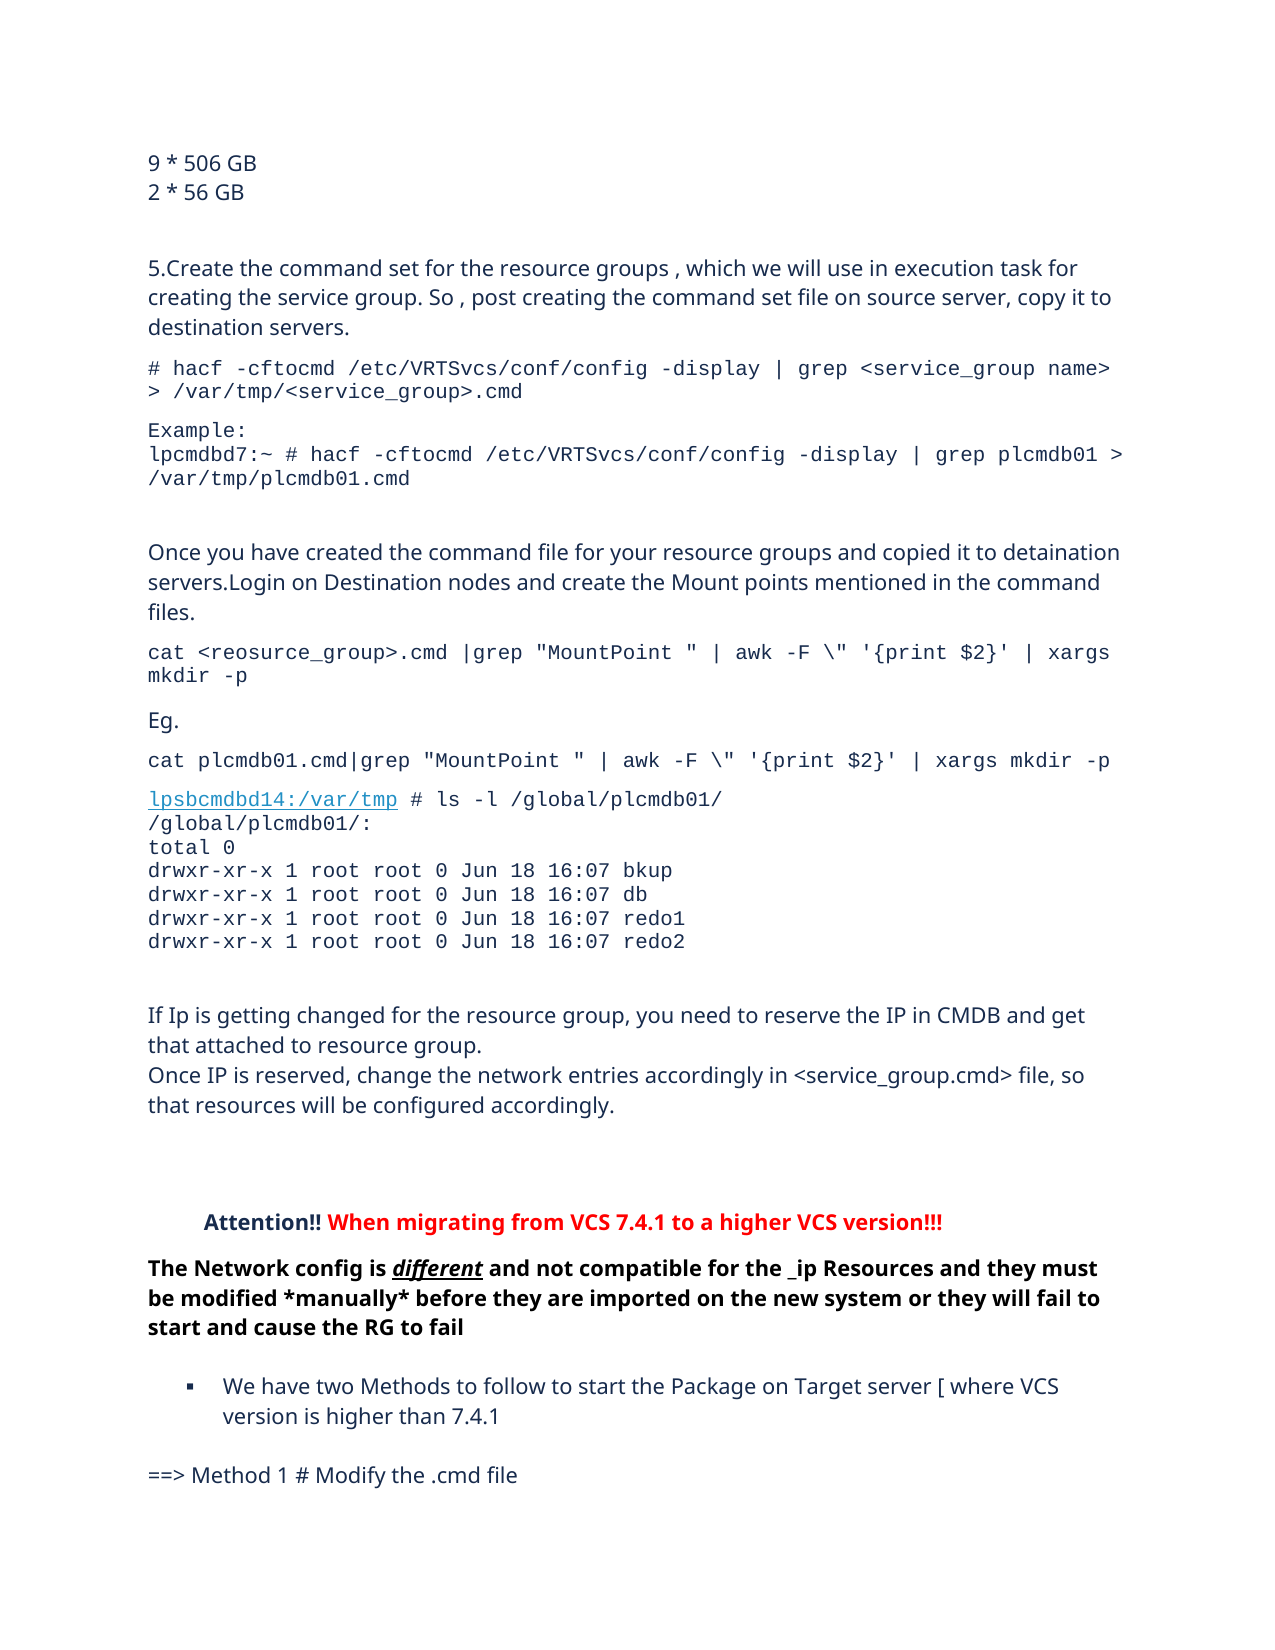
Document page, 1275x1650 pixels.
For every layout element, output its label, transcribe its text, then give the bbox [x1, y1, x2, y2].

text The Network config is different and not compatible for the _ip Resources and they must be modified *manually* before they are imported on the new system or they will fail to start and cause the RG to fail [148, 1372, 1127, 1461]
text If Ip is getting changed for the resource group, you need to reserve the IP in CMDB and get that attached to resource group. Once IP is reserved, change the network entries accordingly in <service_group.cmd> file, so that resources will be configured accordingly. [148, 1090, 1127, 1239]
text Eg. [148, 824, 1127, 854]
text # hacf -cftocmd /etc/VRTSvcs/conf/config -display | grep <service_group name> > /var/tmp/<service_group>.cmd [148, 477, 1127, 524]
text lpsbcmdbd14:/var/tmp # ls -l /global/plcmdb01/ /global/plcmdb01/: total 0 drwxr-xr-x 1 root root 0 Jun 18 16:07 bkup drwxr-xr-x 1 root root 0 Jun 18 16:07 db drwxr-xr-x 1 root root 0 Jun 18 16:07 redo1 drwxr-xr-x 1 root root 0 Jun 18 16:07 redo2 [148, 909, 1127, 1074]
text So, 18 * 1024 GB 4 * 112GB 8 * 14 GB 17 * 225 GB 9 * 506 GB 2 * 56 GB [148, 148, 1127, 326]
text cat plcmdb01.cmd|grep "MountPoint " | awk -F \" '{print $2}' | xargs mkdir -p [148, 869, 1127, 893]
text Once you have created the command file for your resource groups and copied it to detaination servers.Login on Destination nodes and create the Mount points mentioned in the command files. [148, 626, 1127, 745]
text Attention!! When migrating from VCS 7.4.1 to a higher VCS version!!! [148, 1300, 1127, 1356]
text Example: lpcmdbd7:~ # hacf -cftocmd /etc/VRTSvcs/conf/config -display | grep plcmdb01 > /var/tmp/plcmdb01.cmd [148, 540, 1127, 611]
text cat <reosurce_group>.cmd |grep "MountPoint " | awk -F \" '{print $2}' | xargs mkdir -p [148, 761, 1127, 808]
text 5.Create the command set for the resource groups , which we will use in execution task for creating the service group. So , post creating the command set file on source server, copy it to destination servers. [148, 342, 1127, 461]
